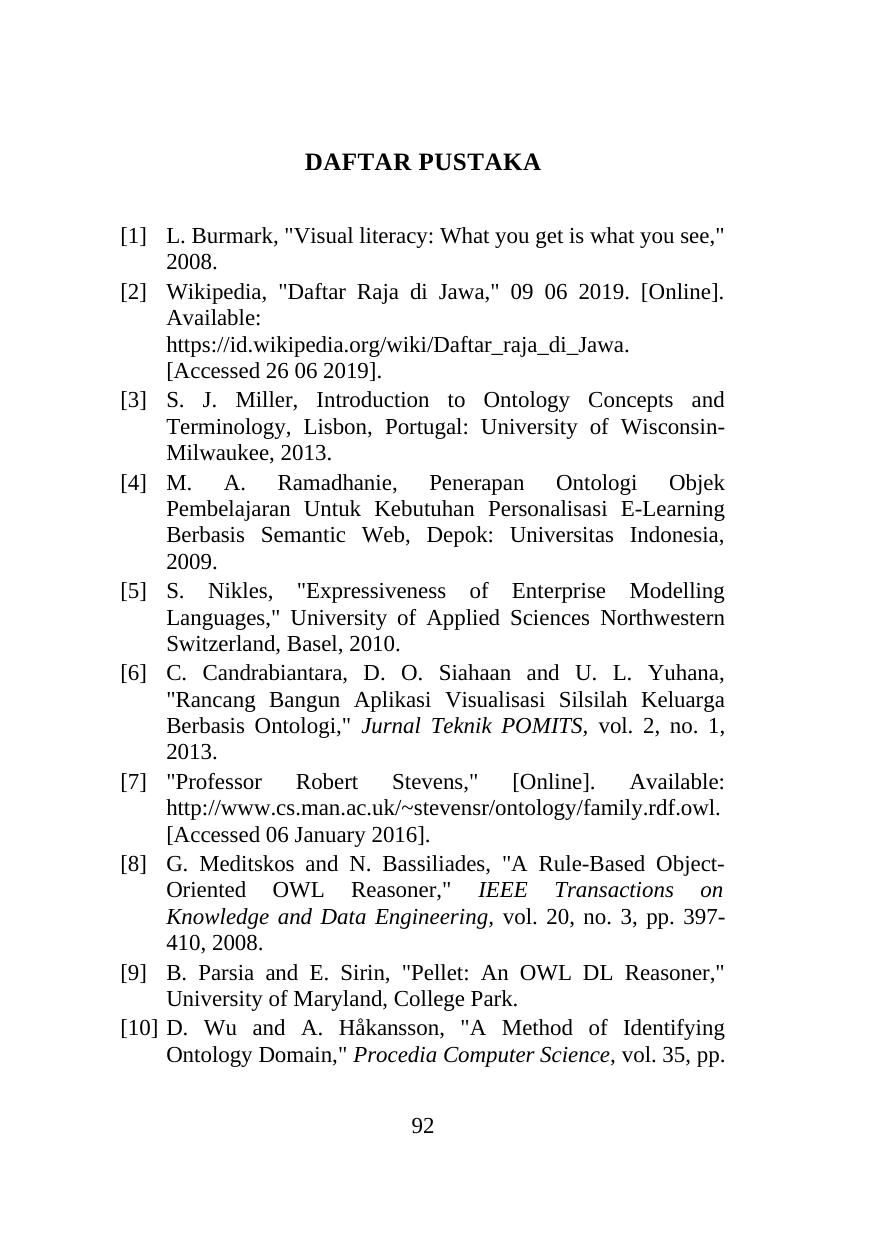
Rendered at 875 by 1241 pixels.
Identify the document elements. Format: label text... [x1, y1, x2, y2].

subtitle DAFTAR PUSTAKA [118, 147, 727, 176]
